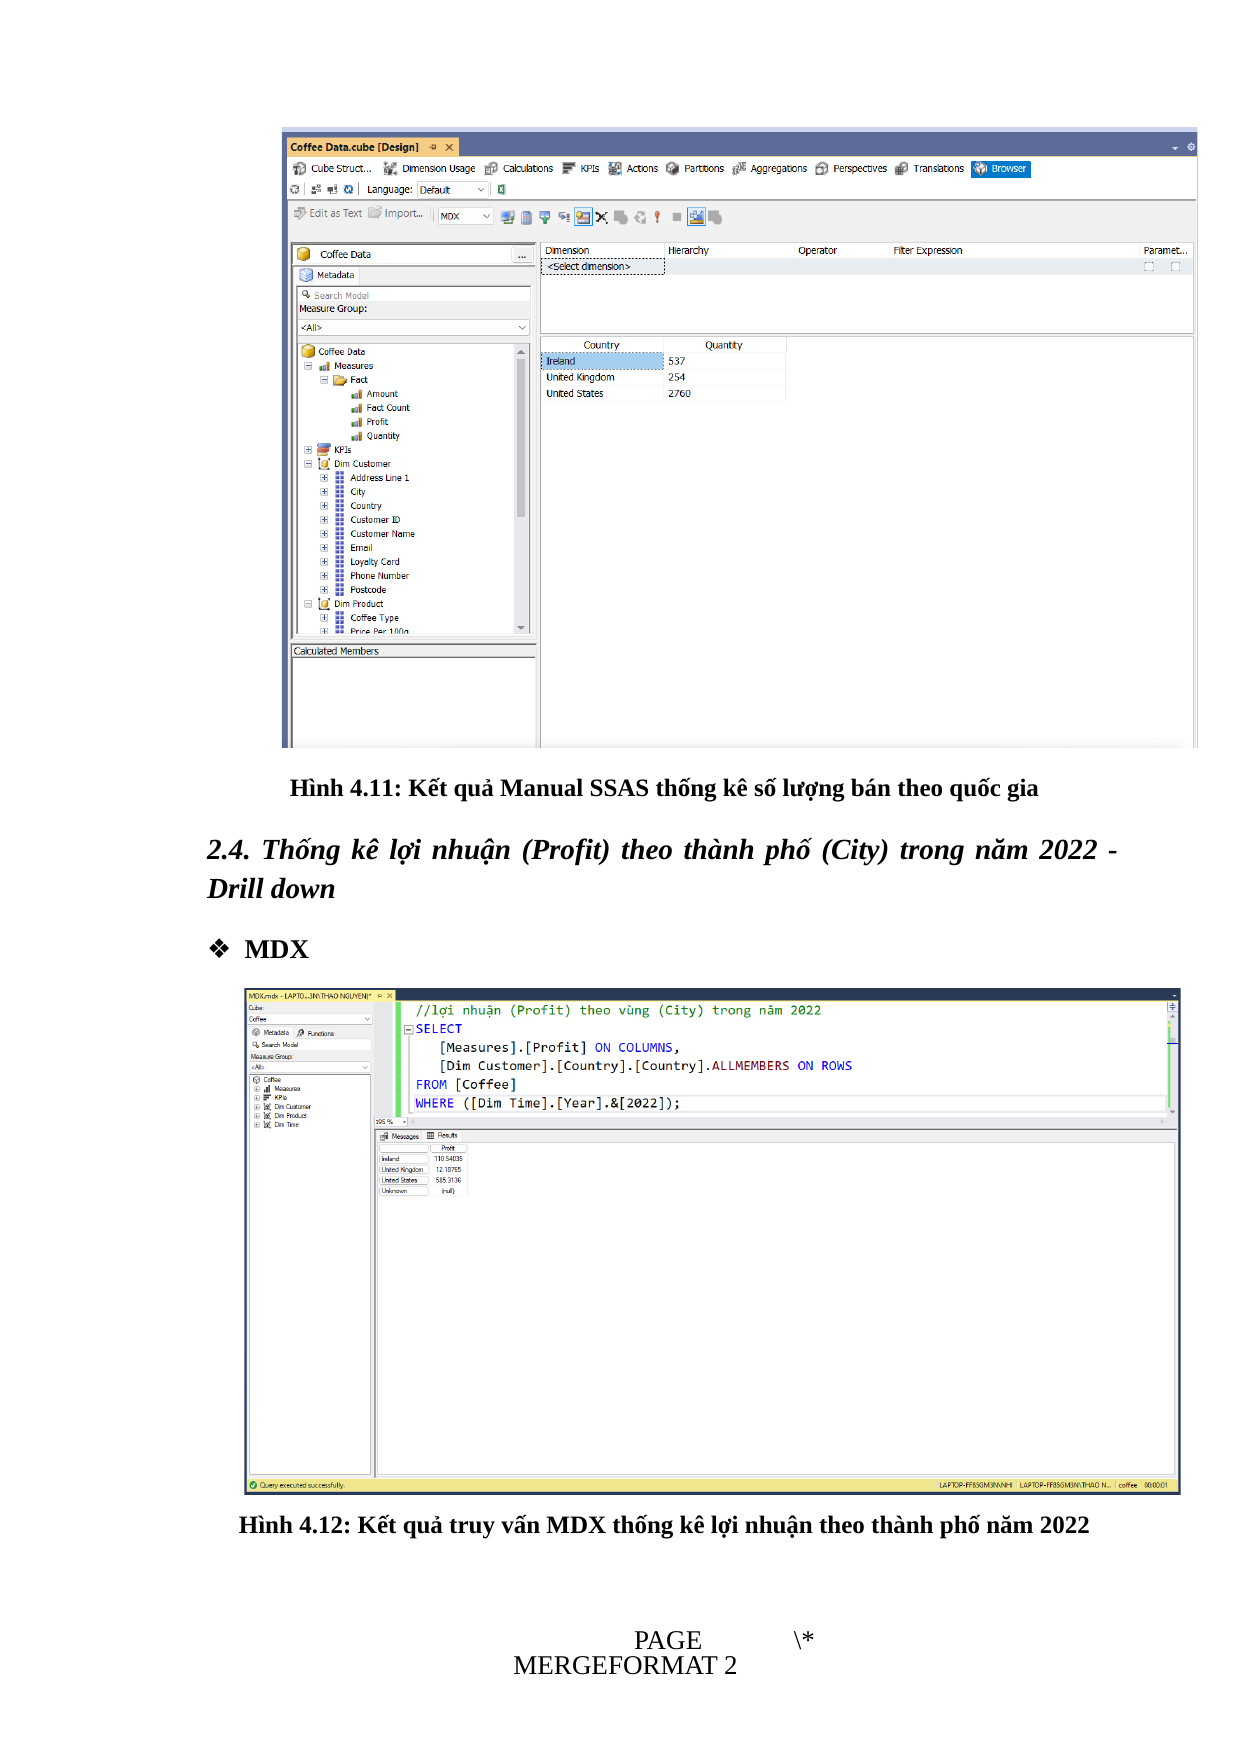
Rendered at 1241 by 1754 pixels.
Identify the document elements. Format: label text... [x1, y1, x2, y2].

subtitle 2.4. Thống kê lợi nhuận (Profit) theo thành phố (City) trong năm 2022 - Drill down [207, 832, 1122, 904]
picture [281, 127, 1198, 748]
text Hình 4.11: Kết quả Manual SSAS thống kê số lượng bán theo quốc gia [207, 773, 1122, 801]
text Hình 4.12: Kết quả truy vấn MDX thống kê lợi nhuận theo thành phố năm 2022 [207, 1510, 1122, 1539]
picture [244, 988, 1181, 1495]
